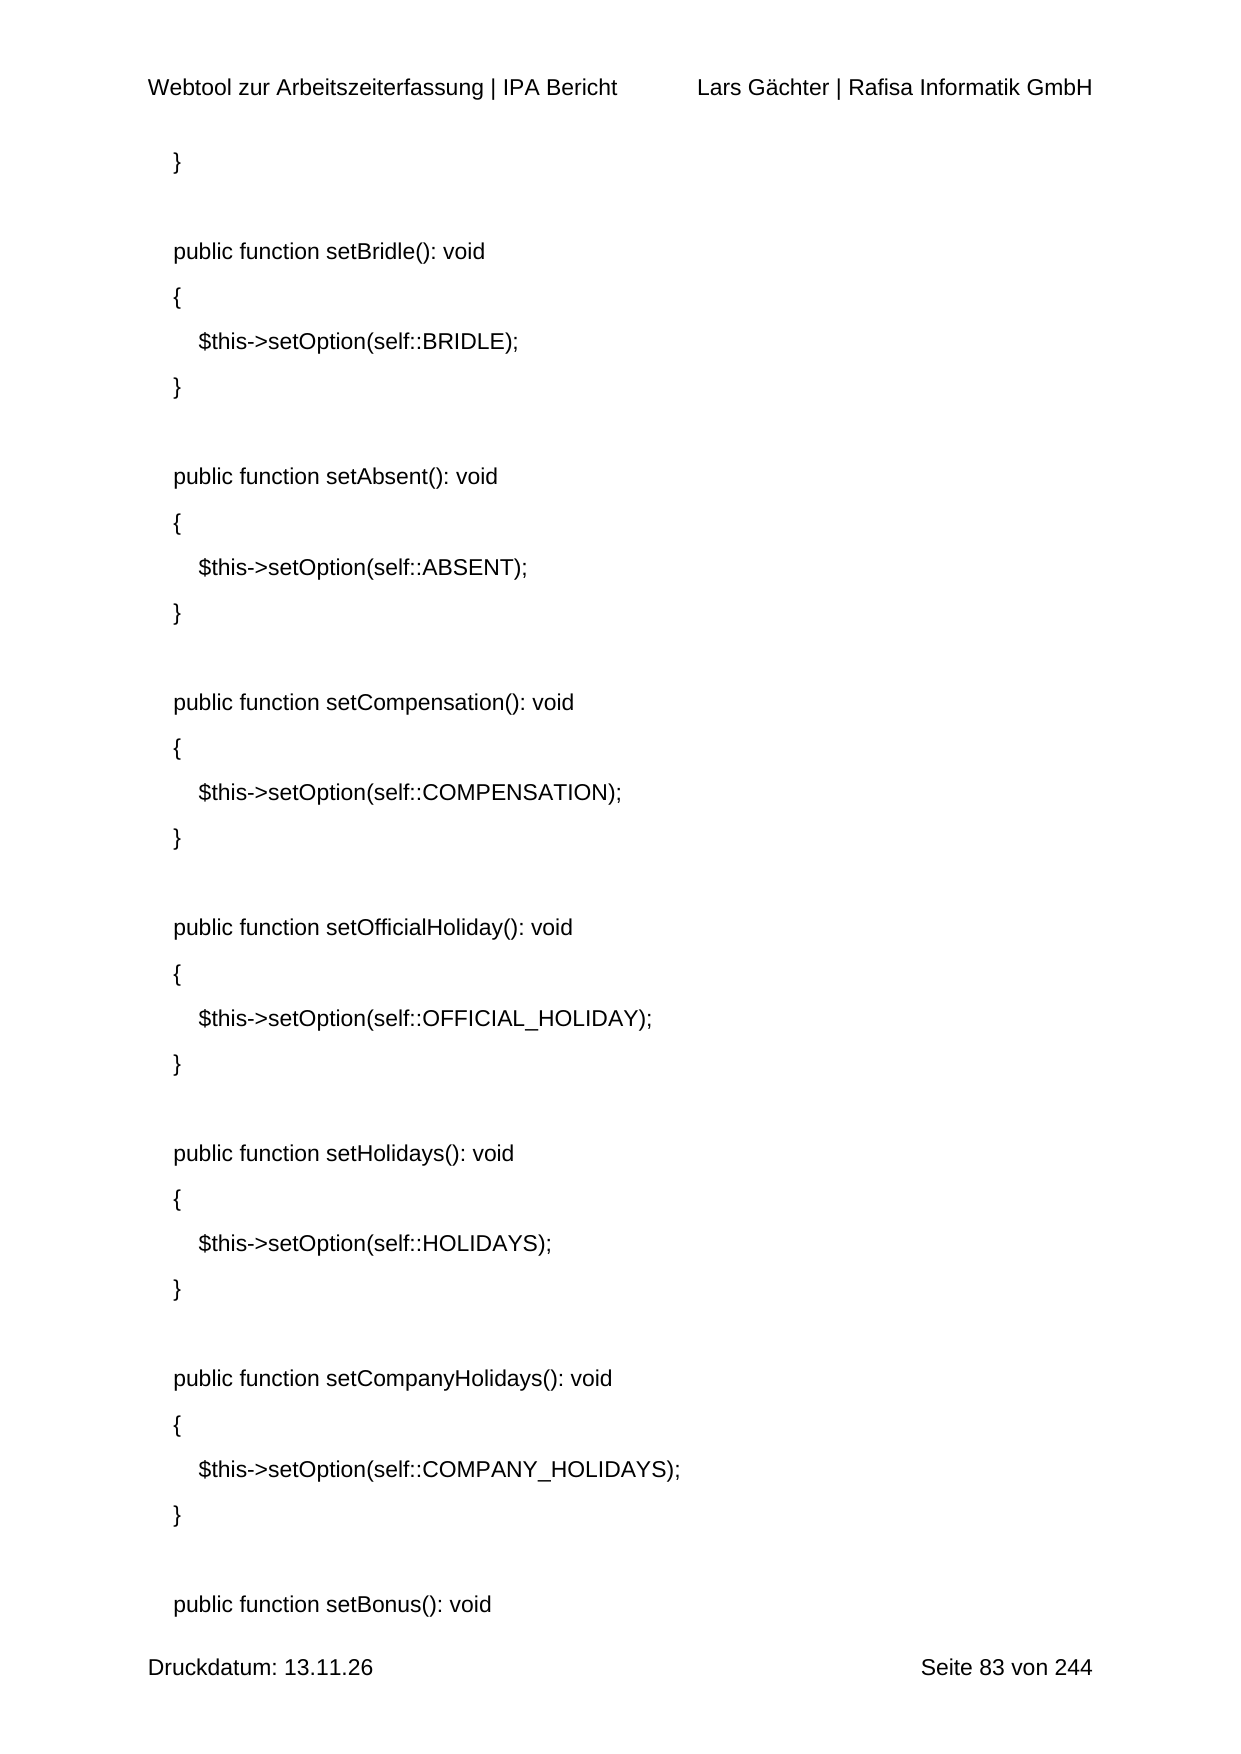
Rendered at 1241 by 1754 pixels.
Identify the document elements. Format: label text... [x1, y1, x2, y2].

text { [148, 283, 1093, 309]
text public function setHolidays(): void [148, 1140, 1093, 1166]
text } [148, 1050, 1093, 1076]
text public function setBridle(): void [148, 238, 1093, 264]
text public function setBonus(): void [148, 1591, 1093, 1617]
text public function setCompensation(): void [148, 689, 1093, 715]
text } [148, 148, 1093, 174]
text $this->setOption(self::BRIDLE); [148, 328, 1093, 354]
text } [148, 1501, 1093, 1527]
text } [148, 373, 1093, 399]
text { [148, 734, 1093, 760]
text { [148, 959, 1093, 986]
text { [148, 508, 1093, 535]
text } [148, 824, 1093, 851]
text $this->setOption(self::HOLIDAYS); [148, 1230, 1093, 1256]
text } [148, 599, 1093, 625]
text public function setAbsent(): void [148, 463, 1093, 490]
text public function setOfficialHoliday(): void [148, 914, 1093, 941]
text { [148, 1185, 1093, 1211]
text $this->setOption(self::OFFICIAL_HOLIDAY); [148, 1004, 1093, 1031]
text } [148, 1275, 1093, 1302]
text $this->setOption(self::ABSENT); [148, 553, 1093, 580]
text public function setCompanyHolidays(): void [148, 1365, 1093, 1392]
text $this->setOption(self::COMPENSATION); [148, 779, 1093, 805]
text { [148, 1411, 1093, 1437]
text $this->setOption(self::COMPANY_HOLIDAYS); [148, 1456, 1093, 1482]
